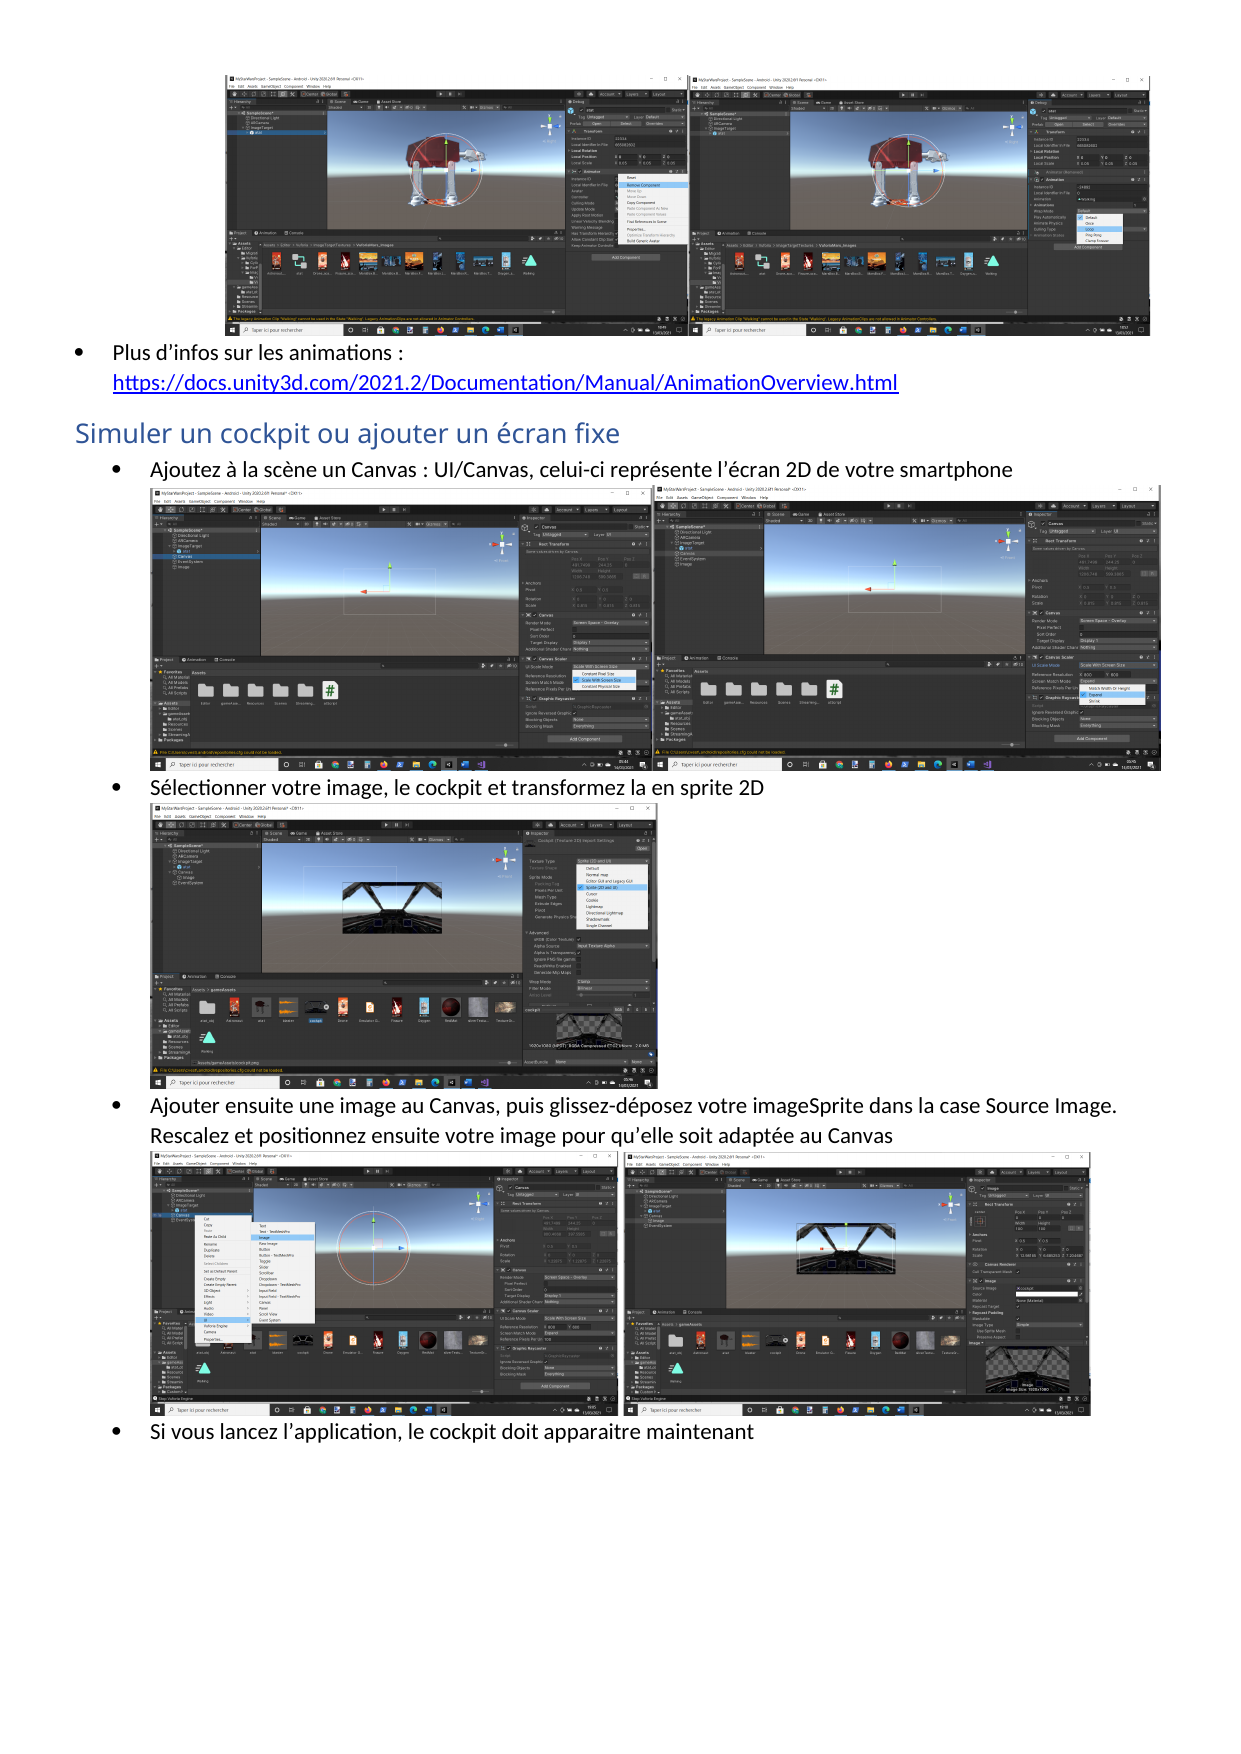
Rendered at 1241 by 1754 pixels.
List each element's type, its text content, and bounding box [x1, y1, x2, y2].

picture [150, 1151, 619, 1416]
picture [225, 75, 1151, 336]
picture [150, 485, 1161, 771]
list Plus d’infos sur les animations : https://docs.unity3d.com/2021.2/Documentation/Manual/AnimationOverview.html [75, 338, 1165, 396]
list Ajouter ensuite une image au Canvas, puis glissez-déposez votre imageSprite dans la case Source Image. Rescalez et positionnez ensuite votre image pour qu’elle soit adaptée au Canvas [112, 1091, 1165, 1149]
picture [150, 803, 658, 1089]
list Sélectionner votre image, le cockpit et transformez la en sprite 2D [112, 773, 1165, 801]
list Si vous lancez l’application, le cockpit doit apparaitre maintenant [112, 1417, 1165, 1445]
subtitle Simuler un cockpit ou ajouter un écran fixe [75, 415, 1165, 452]
picture [623, 1152, 1091, 1416]
list Ajoutez à la scène un Canvas : UI/Canvas, celui-ci représente l’écran 2D de votre smartphone [112, 455, 1165, 483]
